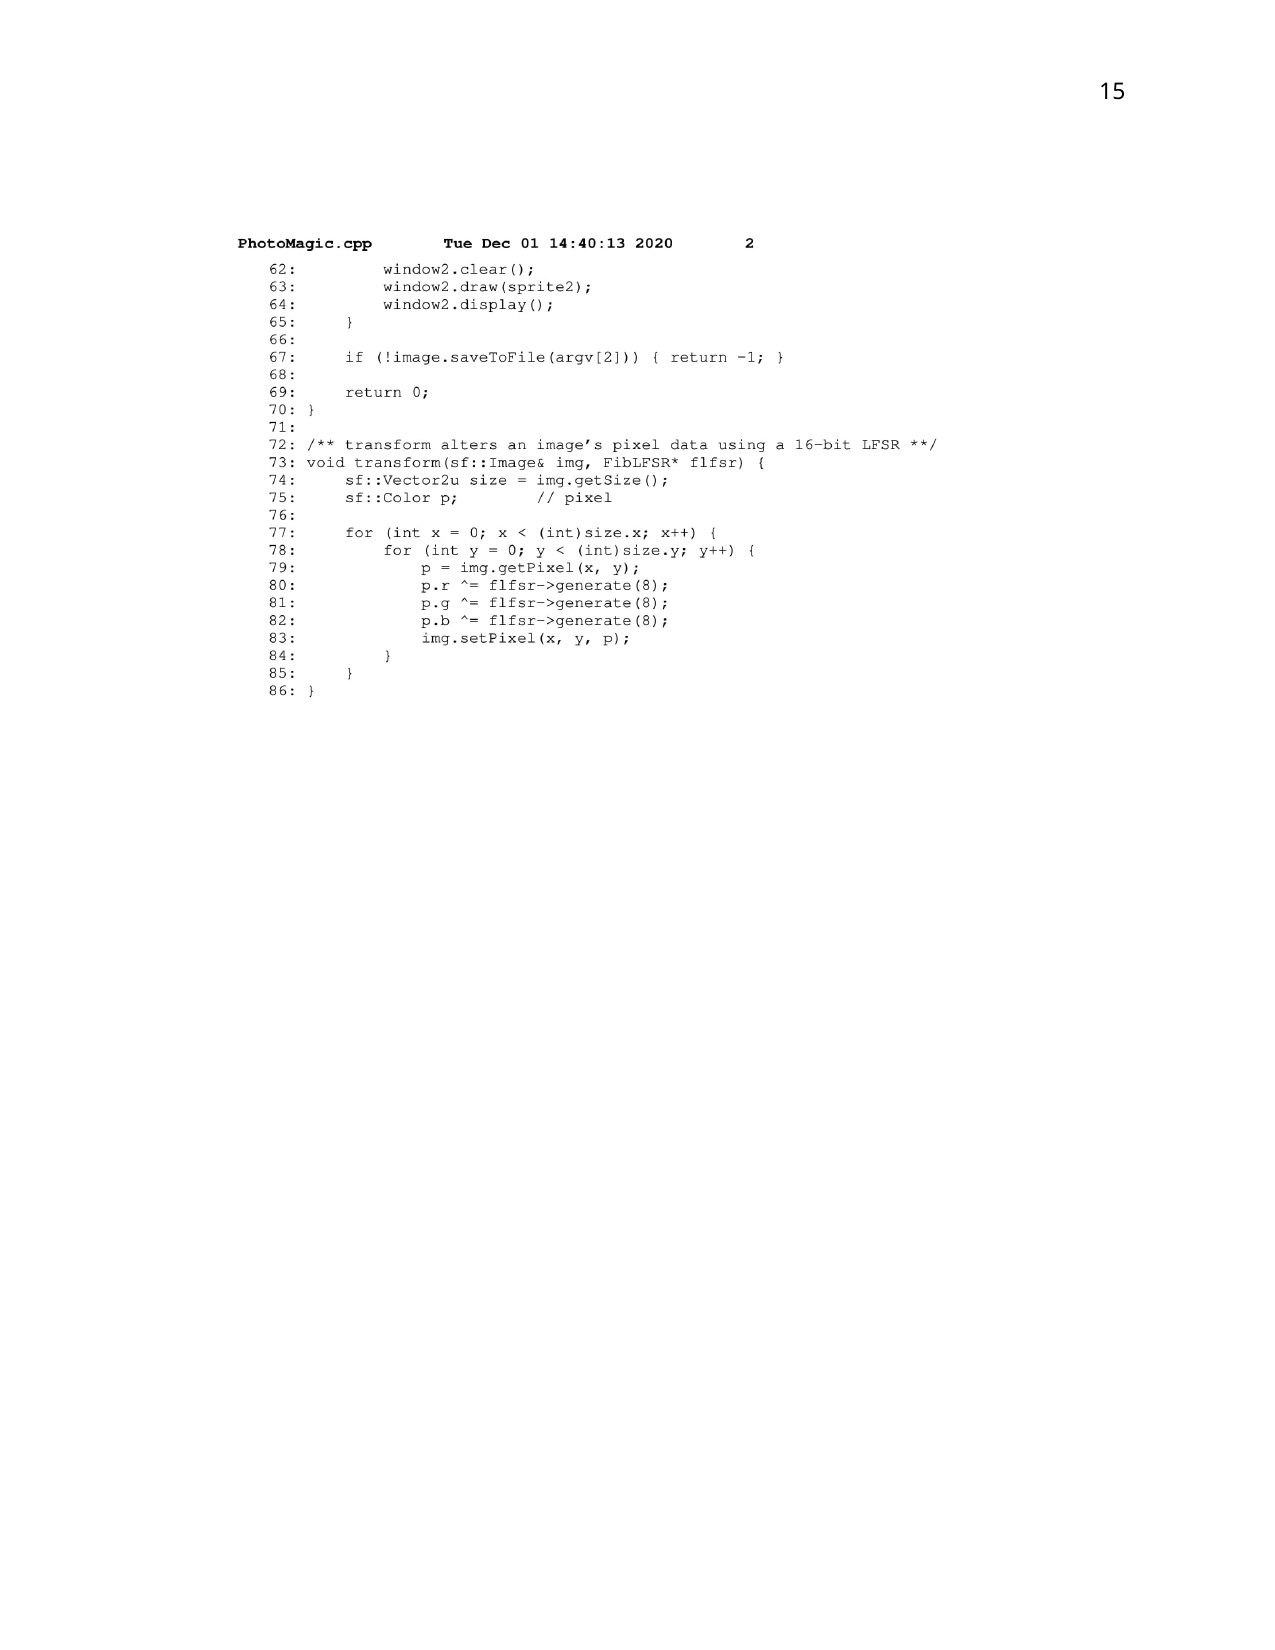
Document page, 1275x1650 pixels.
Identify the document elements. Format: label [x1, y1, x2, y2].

picture [150, 150, 1125, 1413]
